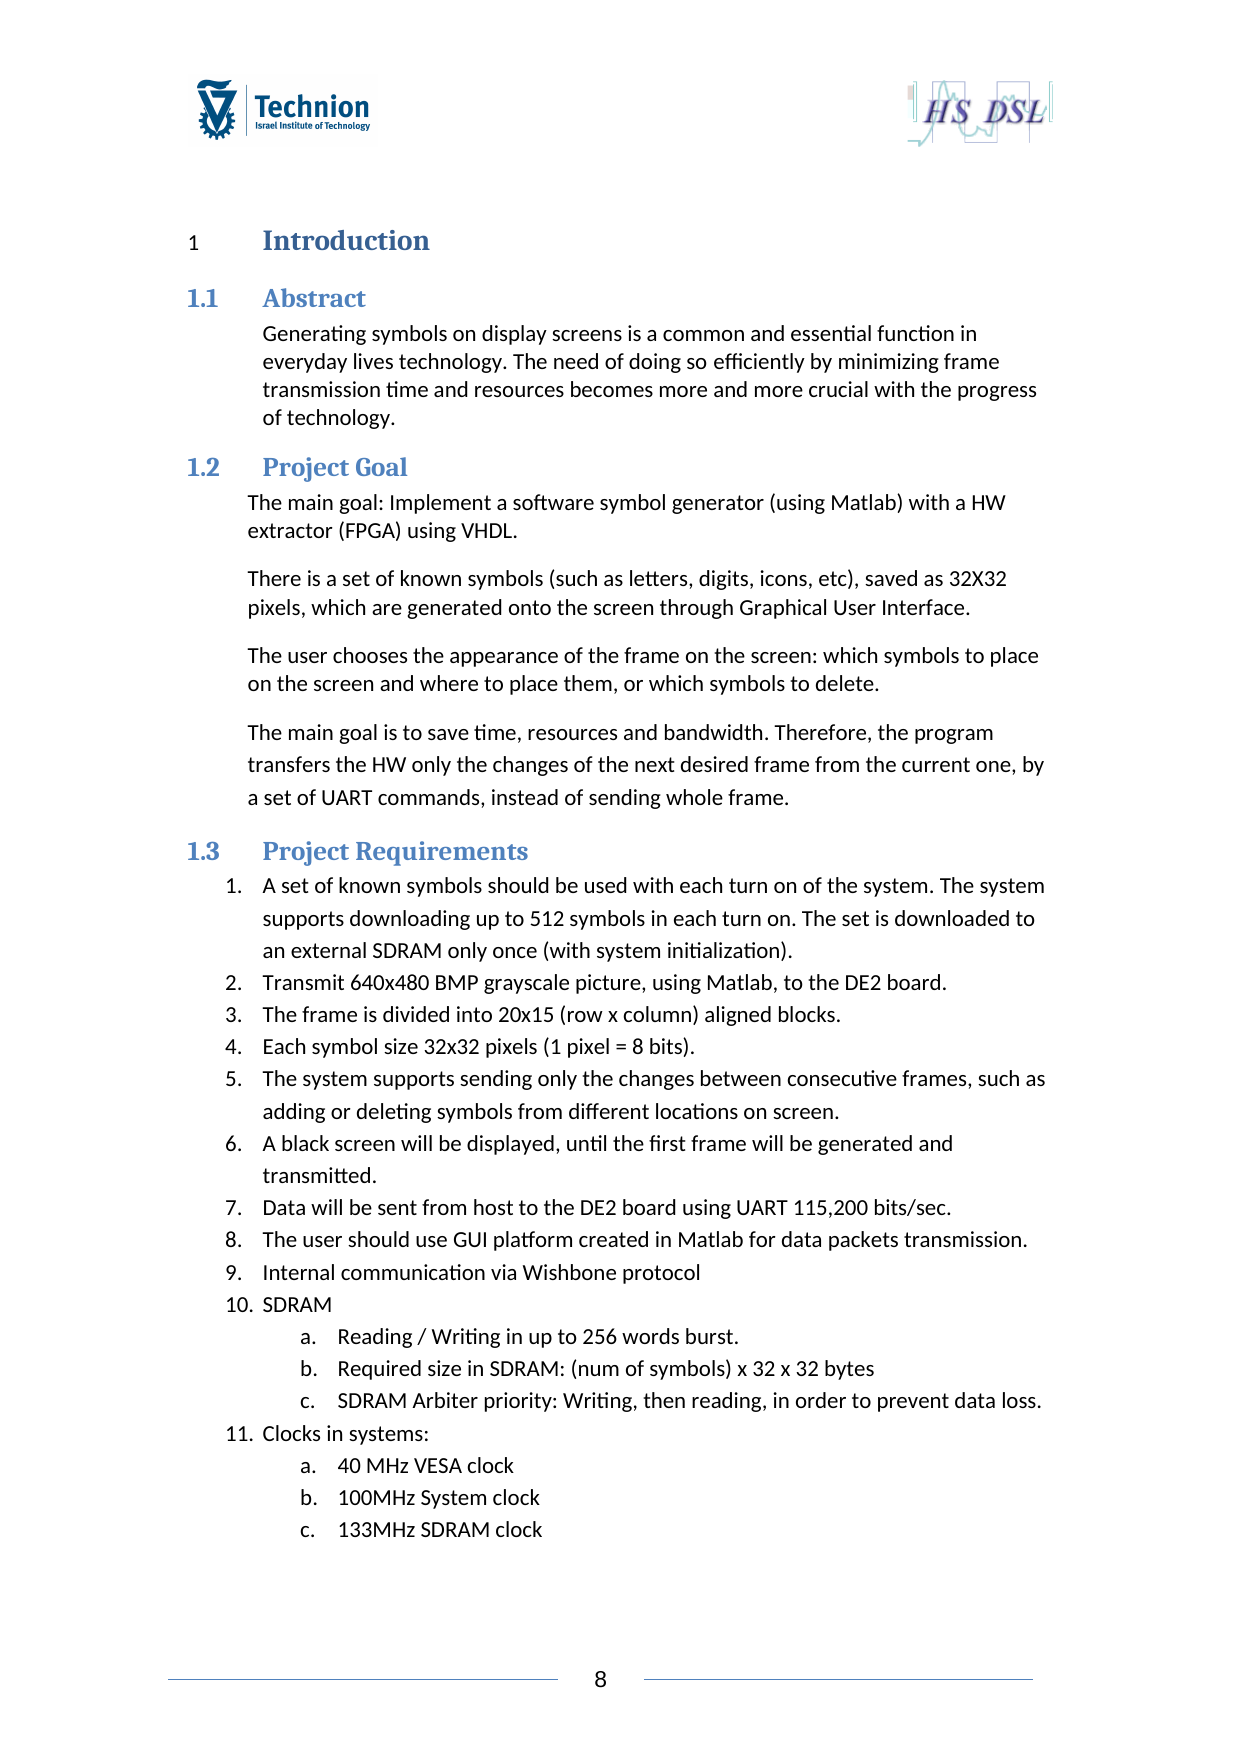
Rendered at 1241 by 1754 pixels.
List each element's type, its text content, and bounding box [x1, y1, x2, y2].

list 133MHz SDRAM clock [300, 1515, 1053, 1543]
list Each symbol size 32x32 pixels (1 pixel = 8 bits). [225, 1032, 1053, 1060]
list Internal communication via Wishbone protocol [225, 1258, 1053, 1286]
subtitle Introduction [187, 224, 1053, 257]
subtitle Project Goal [187, 452, 1053, 483]
list 100MHz System clock [300, 1483, 1053, 1511]
list Required size in SDRAM: (num of symbols) x 32 x 32 bytes [300, 1354, 1053, 1382]
list The system supports sending only the changes between consecutive frames, such as adding or deleting symbols from different locations on screen. [225, 1064, 1053, 1125]
picture [187, 74, 378, 147]
list 40 MHz VESA clock [300, 1451, 1053, 1479]
picture [907, 73, 1053, 147]
list A set of known symbols should be used with each turn on of the system. The system supports downloading up to 512 symbols in each turn on. The set is downloaded to an external SDRAM only once (with system initialization). [225, 871, 1053, 964]
list The user should use GUI platform created in Matlab for data packets transmission. [225, 1226, 1053, 1253]
list The frame is divided into 20x15 (row x column) aligned blocks. [225, 1000, 1053, 1028]
text There is a set of known symbols (such as letters, digits, icons, etc), saved as 32X32 pixels, which are generated onto the screen through Graphical User Interface. [247, 564, 1053, 621]
list Clocks in systems: [225, 1419, 1053, 1447]
text The main goal: Implement a software symbol generator (using Matlab) with a HW extractor (FPGA) using VHDL. [247, 488, 1053, 544]
text The main goal is to save time, resources and bandwidth. Therefore, the program transfers the HW only the changes of the next desired frame from the current one, by a set of UART commands, instead of sending whole frame. [247, 718, 1053, 811]
subtitle Project Requirements [187, 836, 1053, 867]
list Reading / Writing in up to 256 words burst. [300, 1322, 1053, 1350]
list A black screen will be displayed, until the first frame will be generated and transmitted. [225, 1129, 1053, 1189]
list Transmit 640x480 BMP grayscale picture, using Matlab, to the DE2 board. [225, 968, 1053, 996]
subtitle Abstract [187, 283, 1053, 314]
list SDRAM [225, 1290, 1053, 1318]
list Generating symbols on display screens is a common and essential function in everyday lives technology. The need of doing so efficiently by minimizing frame transmission time and resources becomes more and more crucial with the progress of technology. [262, 319, 1053, 431]
list Data will be sent from host to the DE2 board using UART 115,200 bits/sec. [225, 1193, 1053, 1221]
list SDRAM Arbiter priority: Writing, then reading, in order to prevent data loss. [300, 1386, 1053, 1414]
text The user chooses the appearance of the frame on the screen: which symbols to place on the screen and where to place them, or which symbols to delete. [247, 641, 1053, 697]
